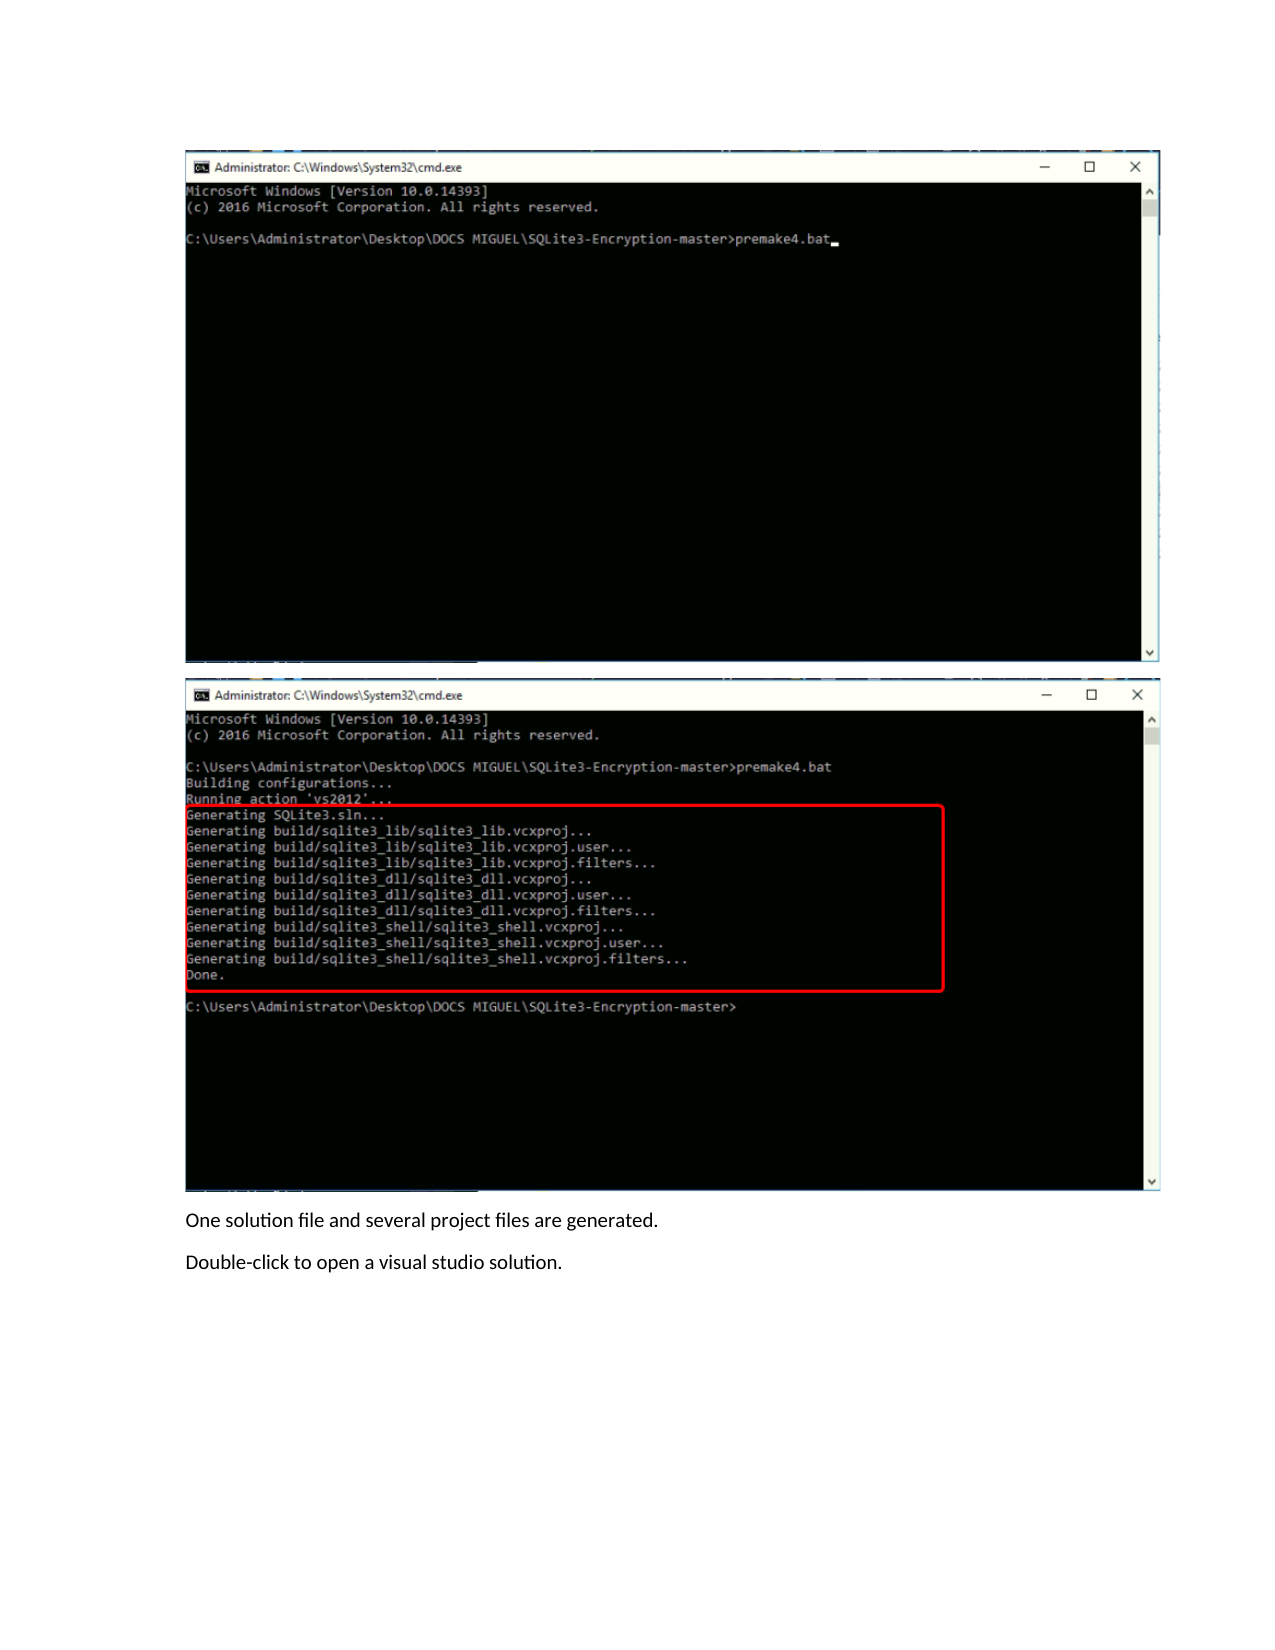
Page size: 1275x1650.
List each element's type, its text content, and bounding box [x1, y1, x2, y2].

text Double-click to open a visual studio solution. [150, 1249, 1125, 1275]
text One solution file and several project files are generated. [150, 1208, 1125, 1233]
picture [185, 150, 1161, 663]
picture [185, 678, 1161, 1192]
